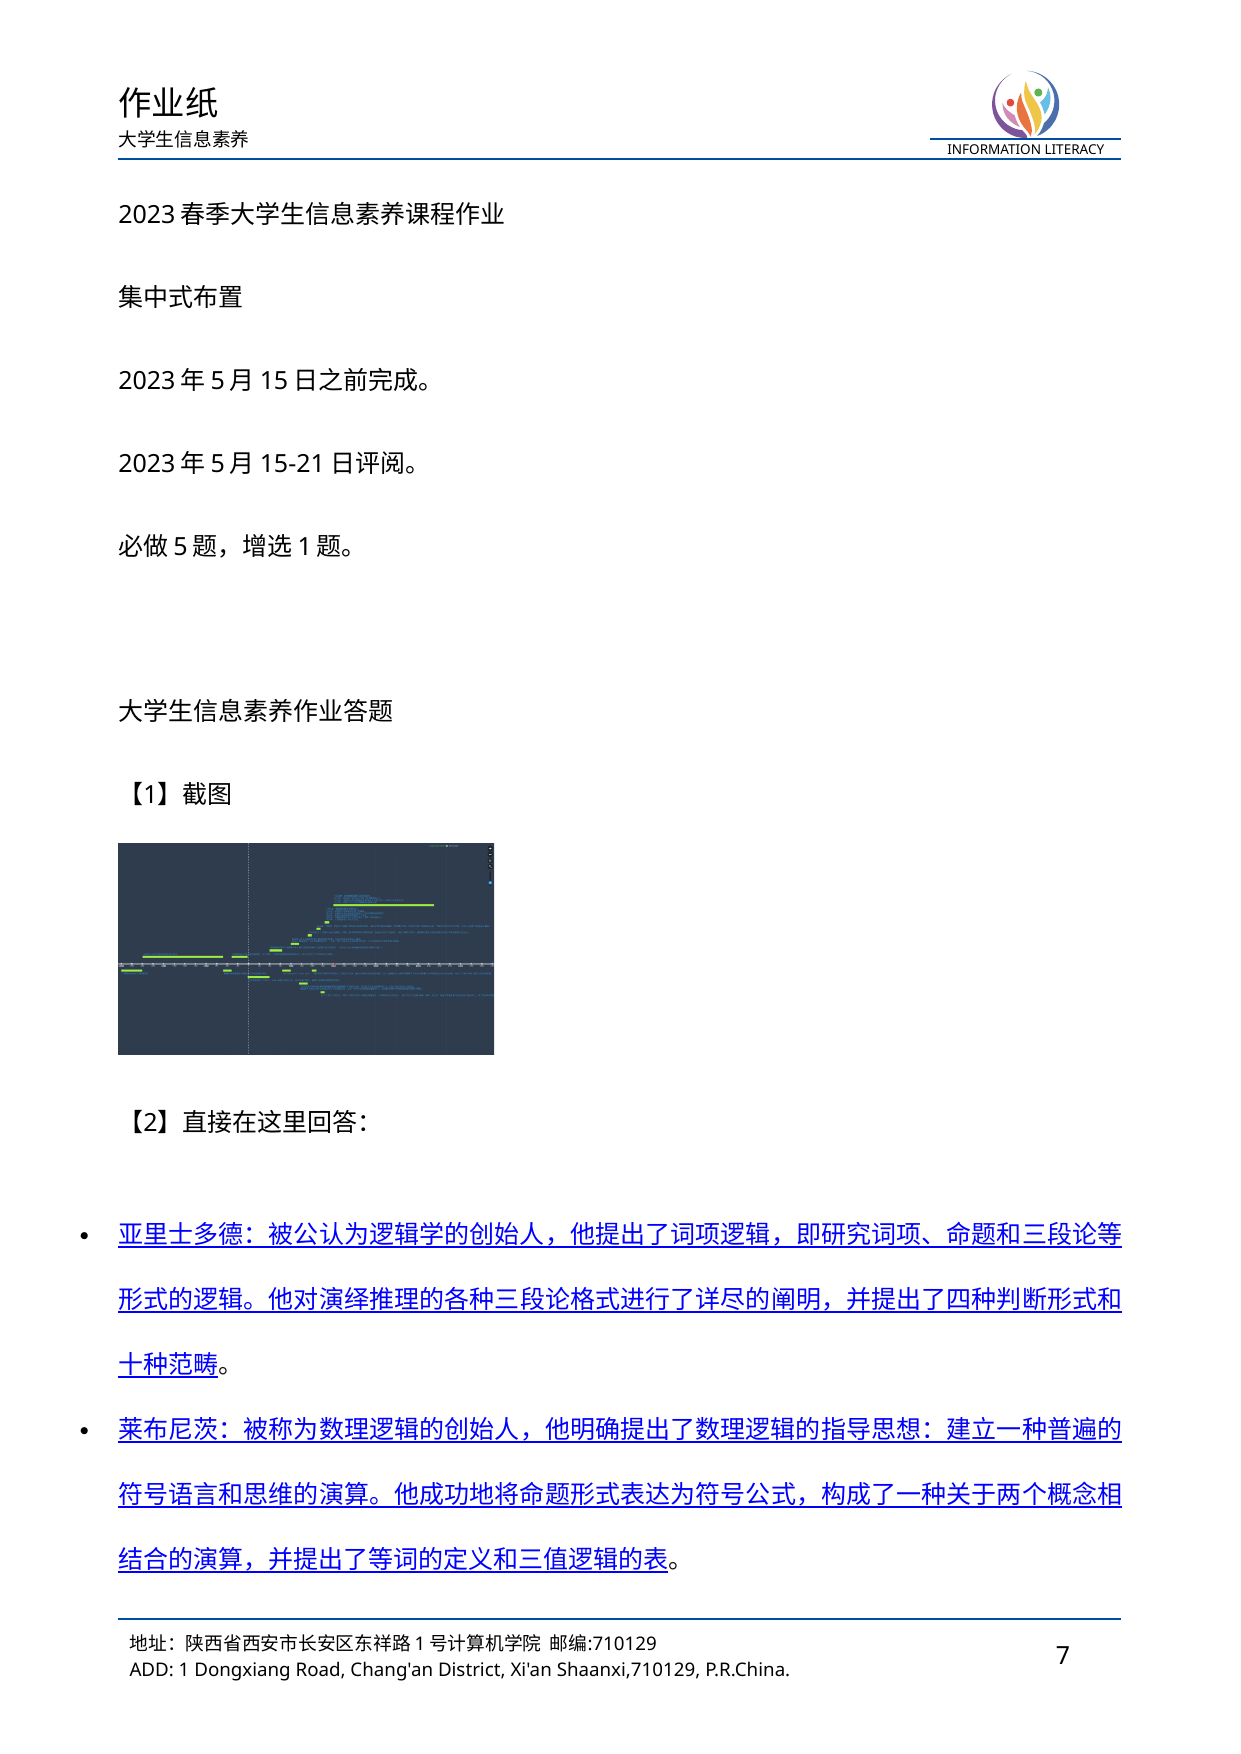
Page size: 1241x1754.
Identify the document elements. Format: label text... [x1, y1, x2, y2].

picture [118, 843, 495, 1055]
text 2023春季大学生信息素养课程作业 [118, 180, 1122, 245]
list 莱布尼茨：被称为数理逻辑的创始人，他明确提出了数理逻辑的指导思想：建立一种普遍的符号语言和思维的演算。他成功地将命题形式表达为符号公式，构成了一种关于两个概念相结合的演算，并提出了等词的定义和三值逻辑的表。 [81, 1395, 1122, 1590]
text 大学生信息素养作业答题 [118, 677, 1122, 742]
text 集中式布置 [118, 263, 1122, 328]
text 必做5题，增选1题。 [118, 512, 1122, 577]
text 2023年5月15-21日评阅。 [118, 429, 1122, 494]
list 亚里士多德：被公认为逻辑学的创始人，他提出了词项逻辑，即研究词项、命题和三段论等形式的逻辑。他对演绎推理的各种三段论格式进行了详尽的阐明，并提出了四种判断形式和十种范畴。 [81, 1200, 1122, 1395]
text 【2】直接在这里回答： [118, 1088, 1122, 1153]
text 【1】截图 [118, 760, 1122, 825]
text 2023年5月15日之前完成。 [118, 346, 1122, 411]
